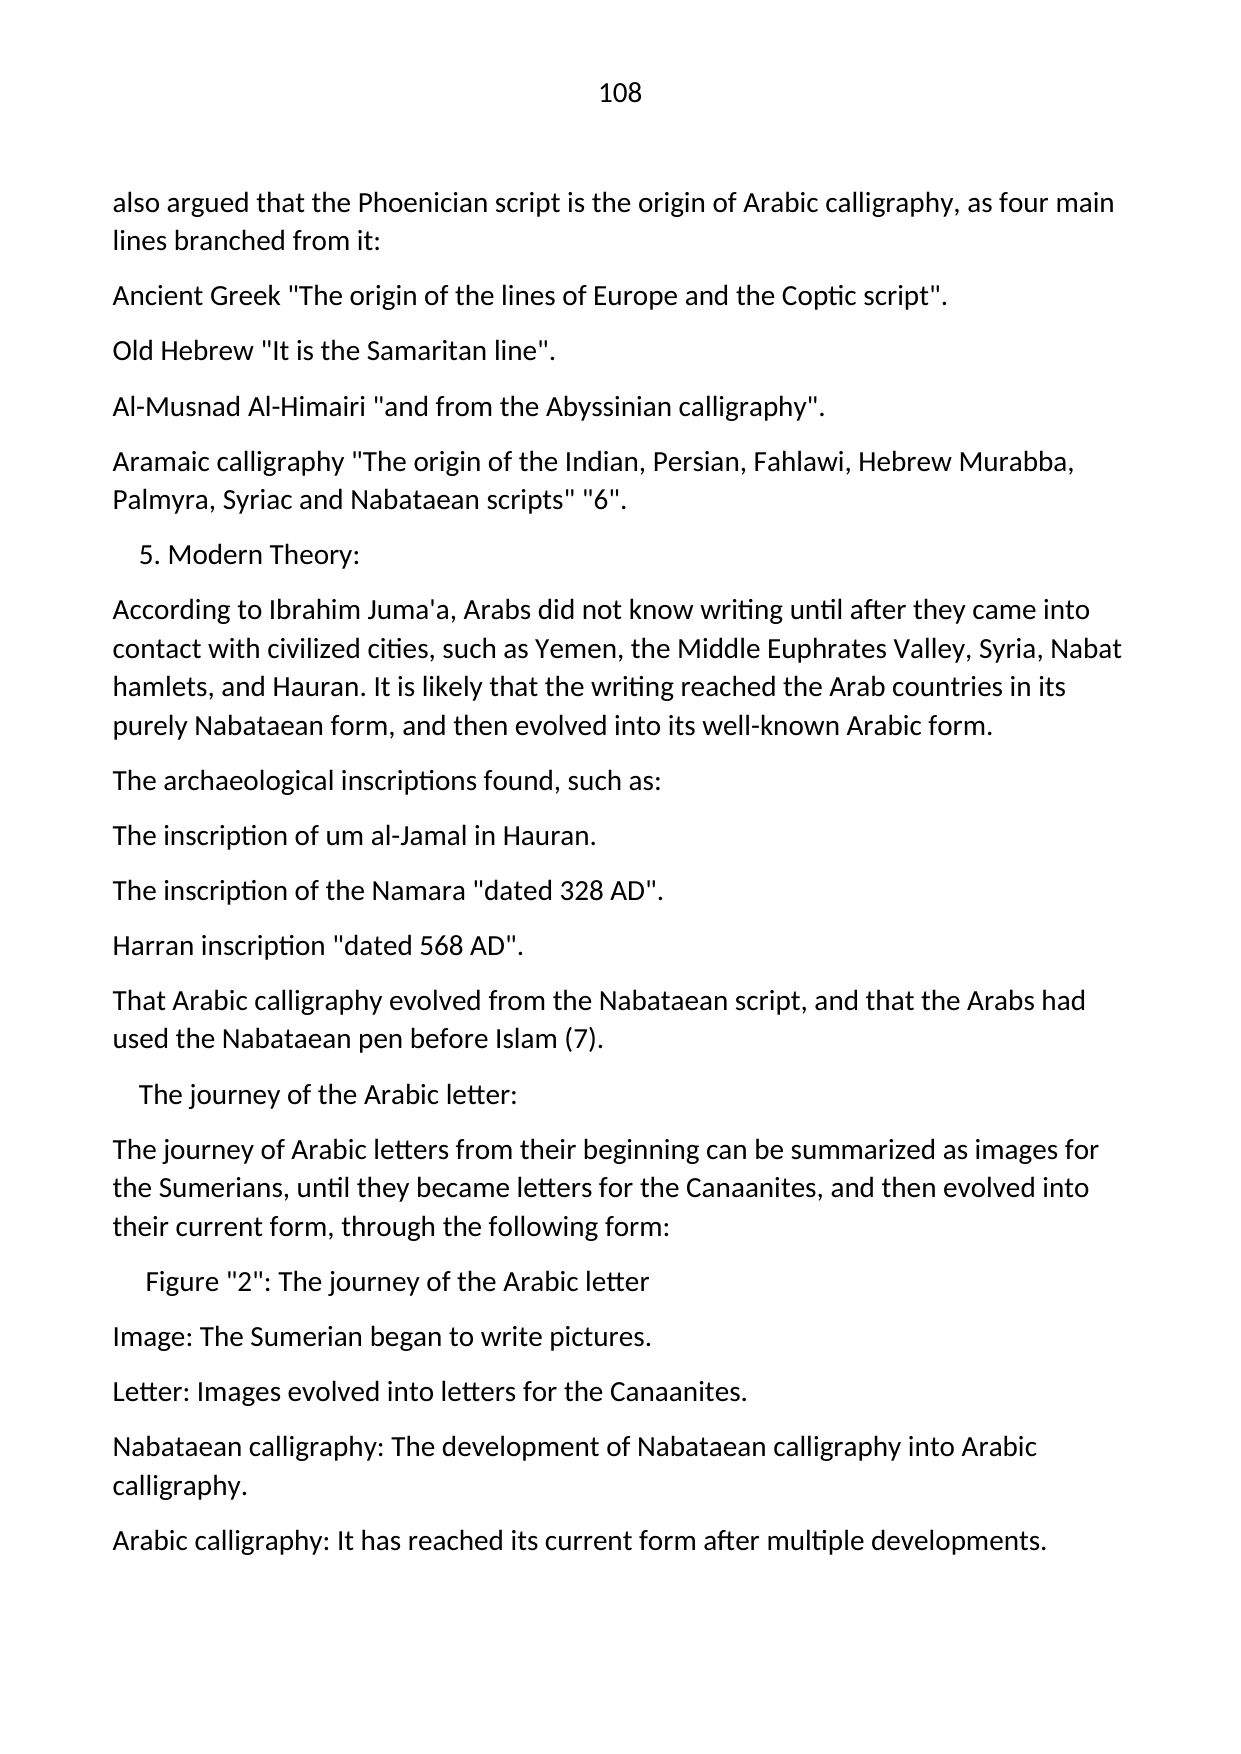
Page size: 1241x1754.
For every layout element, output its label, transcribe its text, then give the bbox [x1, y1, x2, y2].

text The inscription of um al-Jamal in Hauran. [112, 817, 1128, 852]
text The journey of Arabic letters from their beginning can be summarized as images for the Sumerians, until they became letters for the Canaanites, and then evolved into their current form, through the following form: [112, 1131, 1128, 1243]
text Nabataean calligraphy: The development of Nabataean calligraphy into Arabic calligraphy. [112, 1428, 1128, 1502]
text Letter: Images evolved into letters for the Canaanites. [112, 1373, 1128, 1409]
text Aramaic calligraphy "The origin of the Indian, Persian, Fahlawi, Hebrew Murabba, Palmyra, Syriac and Nabataean scripts" "6". [112, 443, 1128, 517]
text 5. Modern Theory: [112, 536, 1128, 572]
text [112, 184, 1128, 258]
text The inscription of the Namara "dated 328 AD". [112, 872, 1128, 908]
text Old Hebrew "It is the Samaritan line". [112, 332, 1128, 368]
text Figure "2": The journey of the Arabic letter [112, 1263, 1128, 1298]
text The journey of the Arabic letter: [112, 1076, 1128, 1111]
text According to Ibrahim Juma'a, Arabs did not know writing until after they came into contact with civilized cities, such as Yemen, the Middle Euphrates Valley, Syria, Nabat hamlets, and Hauran. It is likely that the writing reached the Arab countries in its purely Nabataean form, and then evolved into its well-known Arabic form. [112, 591, 1128, 742]
text Al-Musnad Al-Himairi "and from the Abyssinian calligraphy". [112, 388, 1128, 423]
text The archaeological inscriptions found, such as: [112, 762, 1128, 797]
text Image: The Sumerian began to write pictures. [112, 1318, 1128, 1353]
text Ancient Greek "The origin of the lines of Europe and the Coptic script". [112, 277, 1128, 313]
text Harran inscription "dated 568 AD". [112, 927, 1128, 963]
text Arabic calligraphy: It has reached its current form after multiple developments. [112, 1522, 1128, 1557]
text That Arabic calligraphy evolved from the Nabataean script, and that the Arabs had used the Nabataean pen before Islam (7). [112, 982, 1128, 1056]
